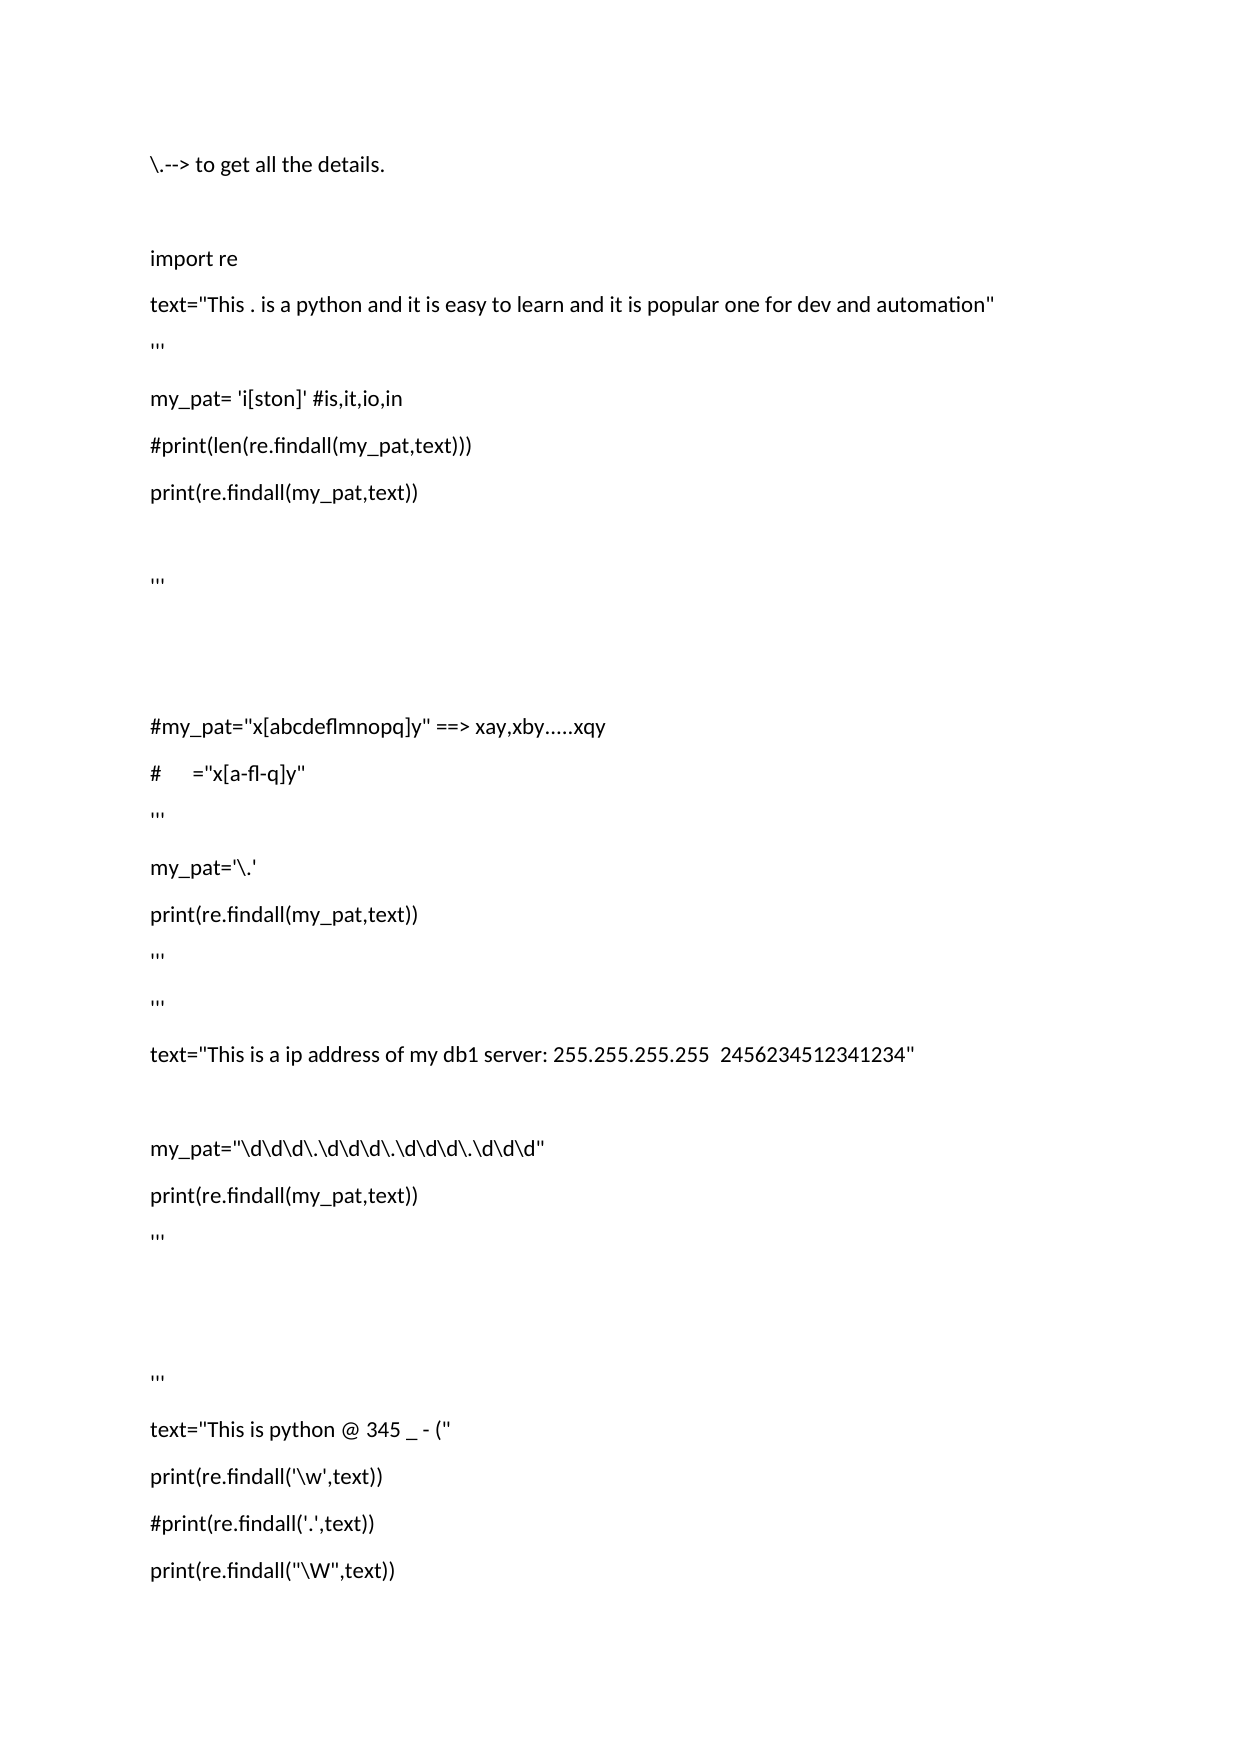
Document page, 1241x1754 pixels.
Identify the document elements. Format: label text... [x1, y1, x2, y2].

text my_pat= 'i[ston]' #is,it,io,in [150, 384, 1090, 412]
text import re [150, 244, 1090, 272]
text ''' [150, 337, 1090, 366]
text text="This is python @ 345 _ - (" [150, 1416, 1090, 1444]
text print(re.findall(my_pat,text)) [150, 478, 1090, 506]
text ''' [150, 947, 1090, 975]
text text="This . is a python and it is easy to learn and it is popular one for dev and automation" [150, 291, 1090, 319]
text print(re.findall(my_pat,text)) [150, 900, 1090, 928]
text ''' [150, 994, 1090, 1022]
text ''' [150, 806, 1090, 834]
text my_pat="\d\d\d\.\d\d\d\.\d\d\d\.\d\d\d" [150, 1134, 1090, 1162]
text text="This is a ip address of my db1 server: 255.255.255.255 2456234512341234" [150, 1041, 1090, 1069]
text \.--> to get all the details. [150, 150, 1090, 178]
text #print(len(re.findall(my_pat,text))) [150, 431, 1090, 459]
text #print(re.findall('.',text)) [150, 1509, 1090, 1537]
text ''' [150, 572, 1090, 600]
text ''' [150, 1369, 1090, 1397]
text # ="x[a-fl-q]y" [150, 759, 1090, 787]
text print(re.findall('\w',text)) [150, 1462, 1090, 1491]
text print(re.findall("\W",text)) [150, 1556, 1090, 1584]
text #my_pat="x[abcdeflmnopq]y" ==> xay,xby.....xqy [150, 712, 1090, 741]
text print(re.findall(my_pat,text)) [150, 1181, 1090, 1209]
text my_pat='\.' [150, 853, 1090, 881]
text ''' [150, 1228, 1090, 1256]
